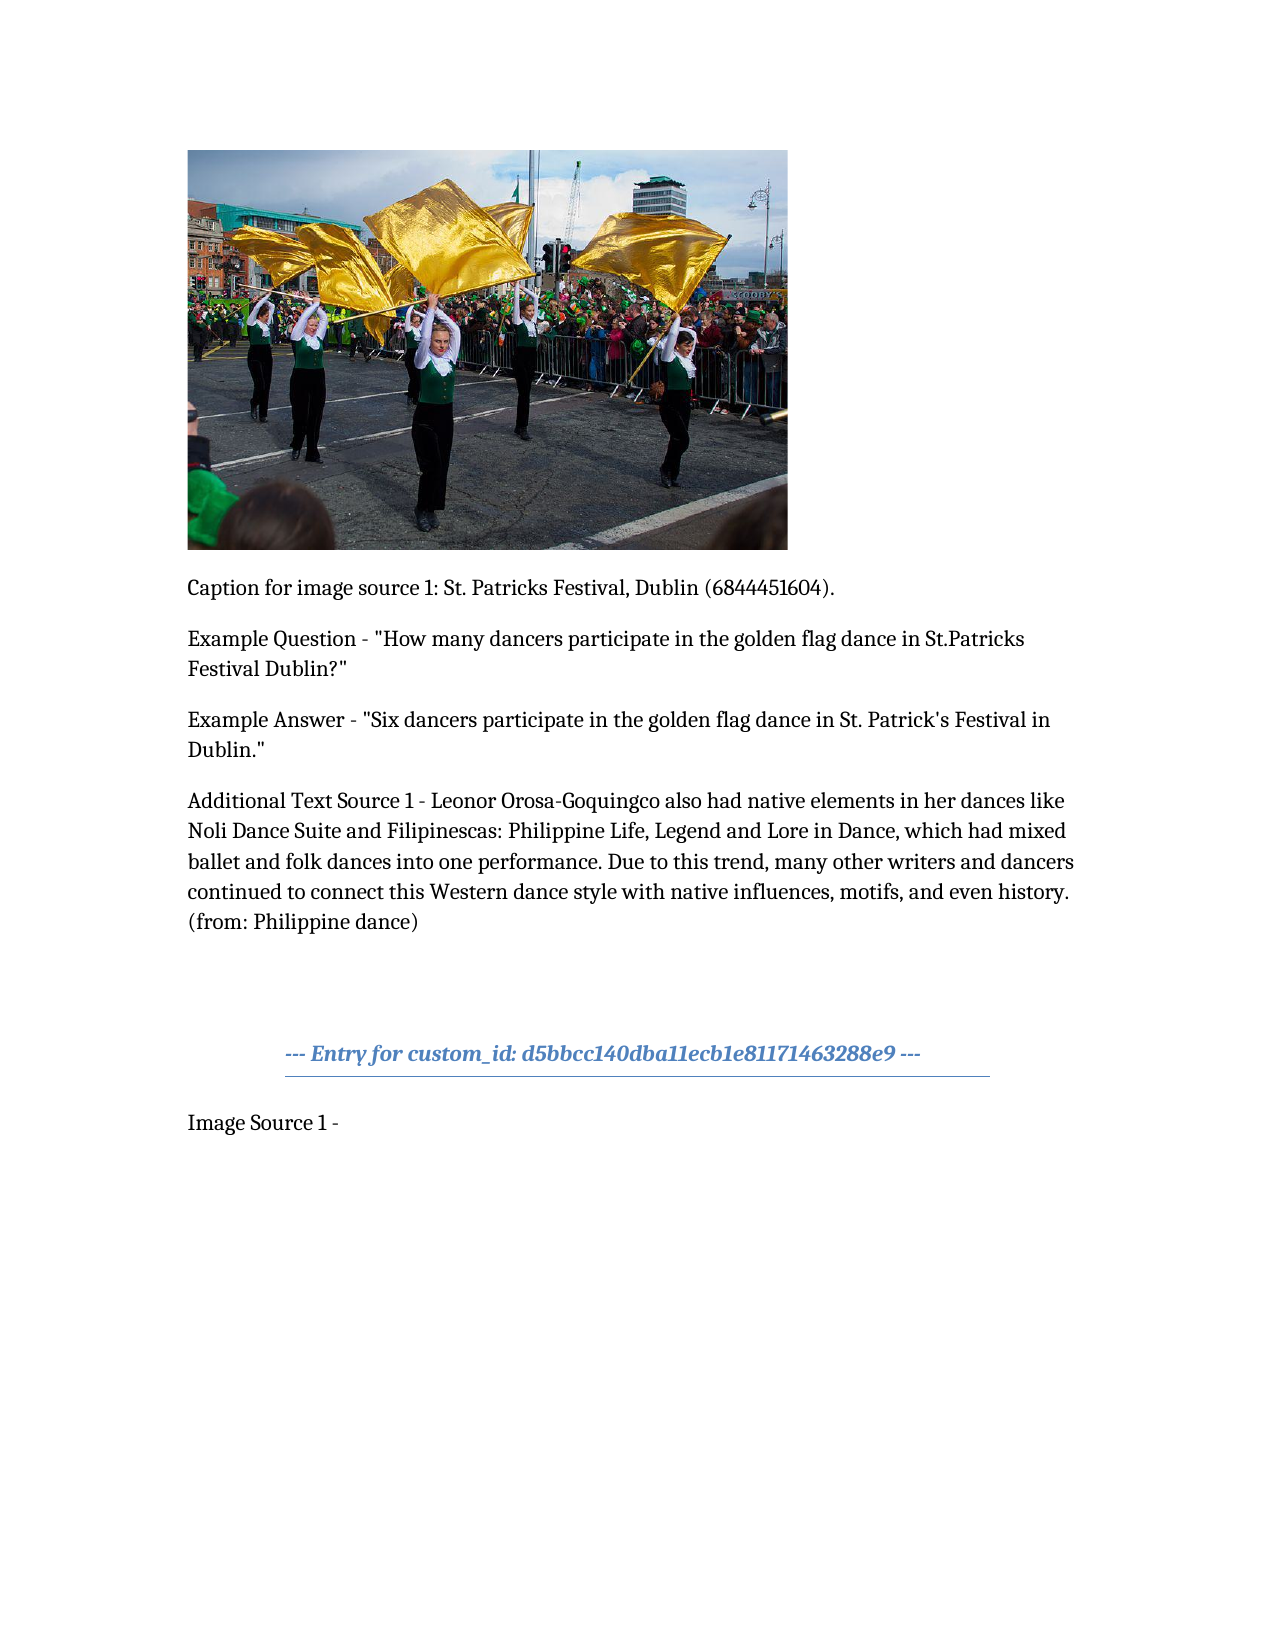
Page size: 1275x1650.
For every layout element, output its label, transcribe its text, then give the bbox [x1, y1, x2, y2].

picture [187, 150, 788, 550]
text Caption for image source 1: St. Patricks Festival, Dublin (6844451604). [187, 574, 1087, 601]
text Image Source 1 - [187, 1110, 1087, 1136]
text Example Question - "How many dancers participate in the golden flag dance in St.Patricks Festival Dublin?" [187, 626, 1087, 682]
text --- Entry for custom_id: d5bbcc140dba11ecb1e81171463288e9 --- [285, 1041, 990, 1076]
text Example Answer - "Six dancers participate in the golden flag dance in St. Patrick's Festival in Dublin." [187, 707, 1087, 763]
text Additional Text Source 1 - Leonor Orosa-Goquingco also had native elements in her dances like Noli Dance Suite and Filipinescas: Philippine Life, Legend and Lore in Dance, which had mixed ballet and folk dances into one performance. Due to this trend, many other writers and dancers continued to connect this Western dance style with native influences, motifs, and even history. (from: Philippine dance) [187, 788, 1087, 935]
